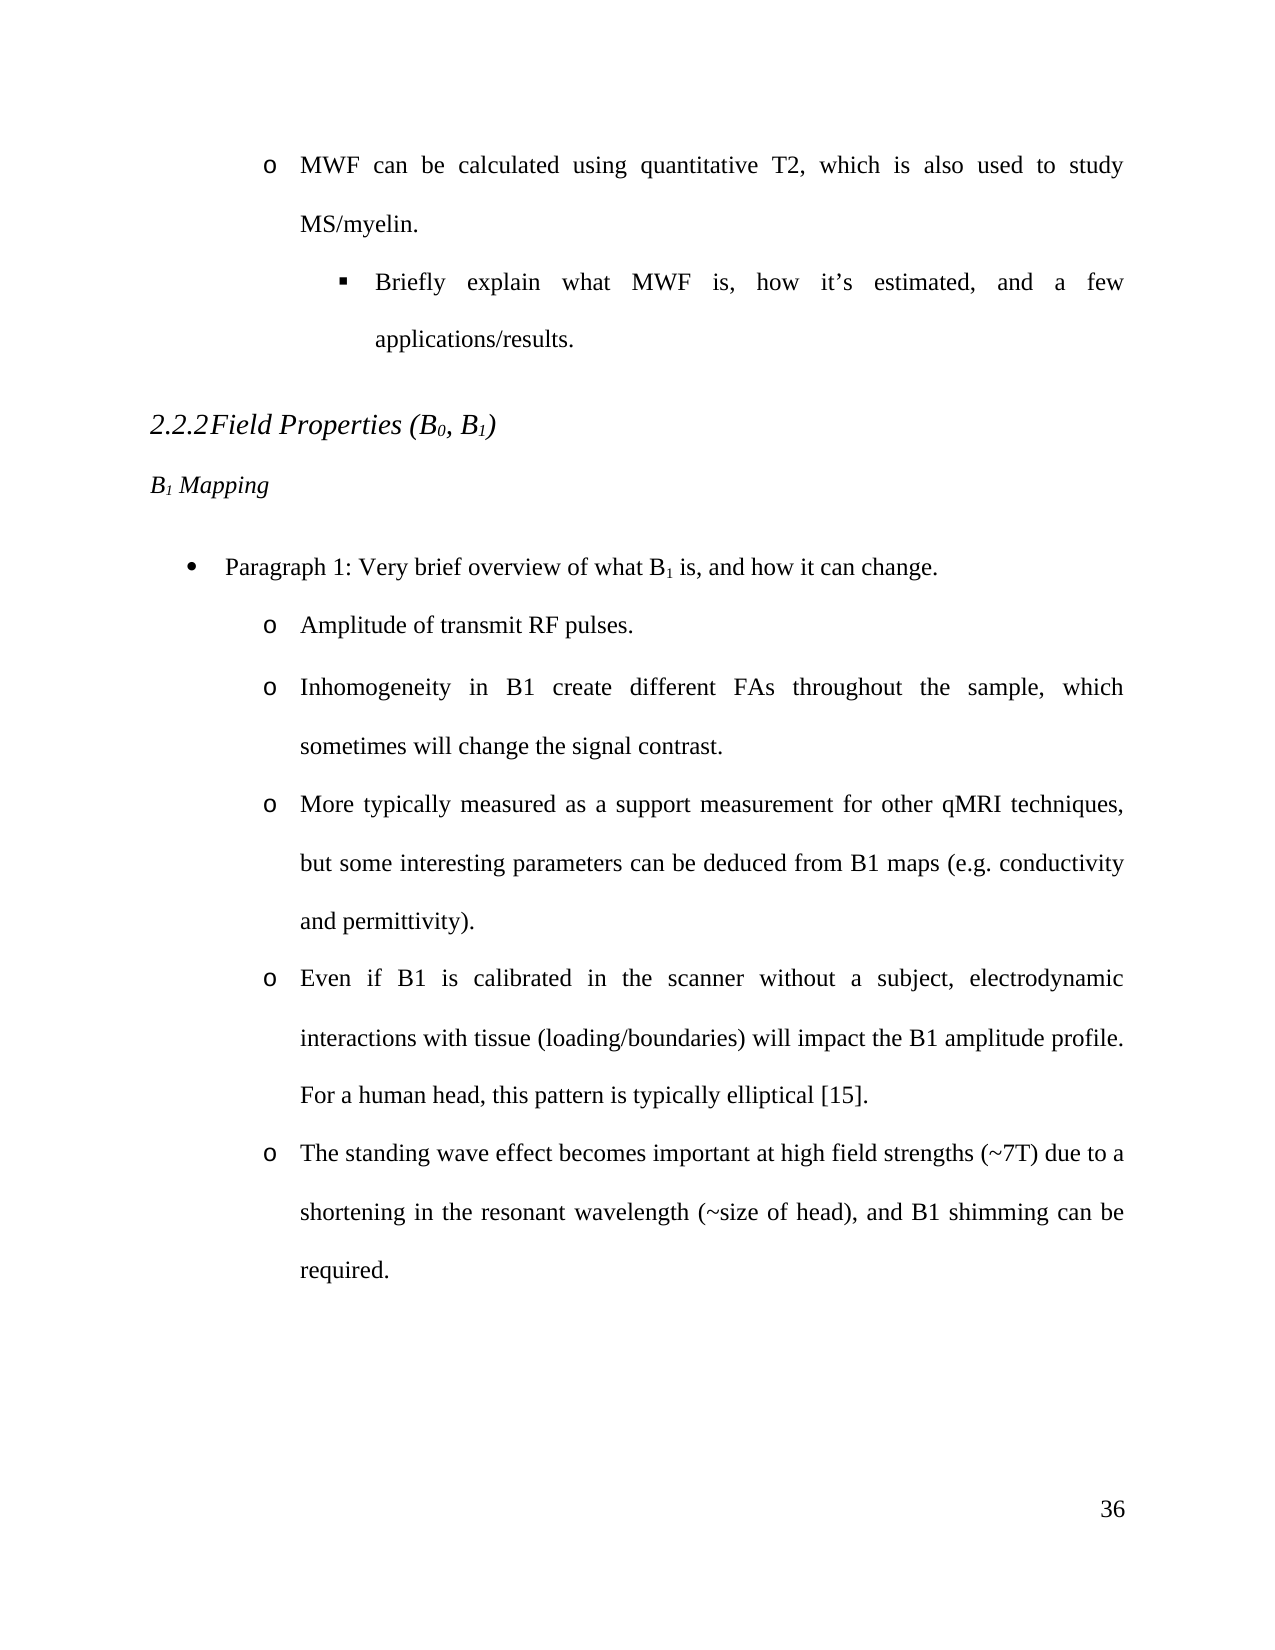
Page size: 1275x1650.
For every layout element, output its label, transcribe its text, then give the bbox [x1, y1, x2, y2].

list MWF can be calculated using quantitative T2, which is also used to study MS/myelin. [262, 150, 1125, 238]
list Amplitude of transmit RF pulses. [262, 610, 1125, 641]
list Inhomogeneity in B1 create different FAs throughout the sample, which sometimes will change the signal contrast. [262, 672, 1125, 760]
list Even if B1 is calibrated in the scanner without a subject, electrodynamic interactions with tissue (loading/boundaries) will impact the B1 amplitude profile. For a human head, this pattern is typically elliptical [15]. [262, 963, 1125, 1109]
list Paragraph 1: Very brief overview of what B1 is, and how it can change. [187, 552, 1125, 581]
text B1 Mapping [150, 470, 1125, 499]
subtitle Field Properties (B0, B1) [150, 407, 1125, 441]
list Briefly explain what MWF is, how it’s estimated, and a few applications/results. [337, 267, 1125, 353]
list The standing wave effect becomes important at high field strengths (~7T) due to a shortening in the resonant wavelength (~size of head), and B1 shimming can be required. [262, 1138, 1125, 1284]
list More typically measured as a support measurement for other qMRI techniques, but some interesting parameters can be deduced from B1 maps (e.g. conductivity and permittivity). [262, 789, 1125, 934]
